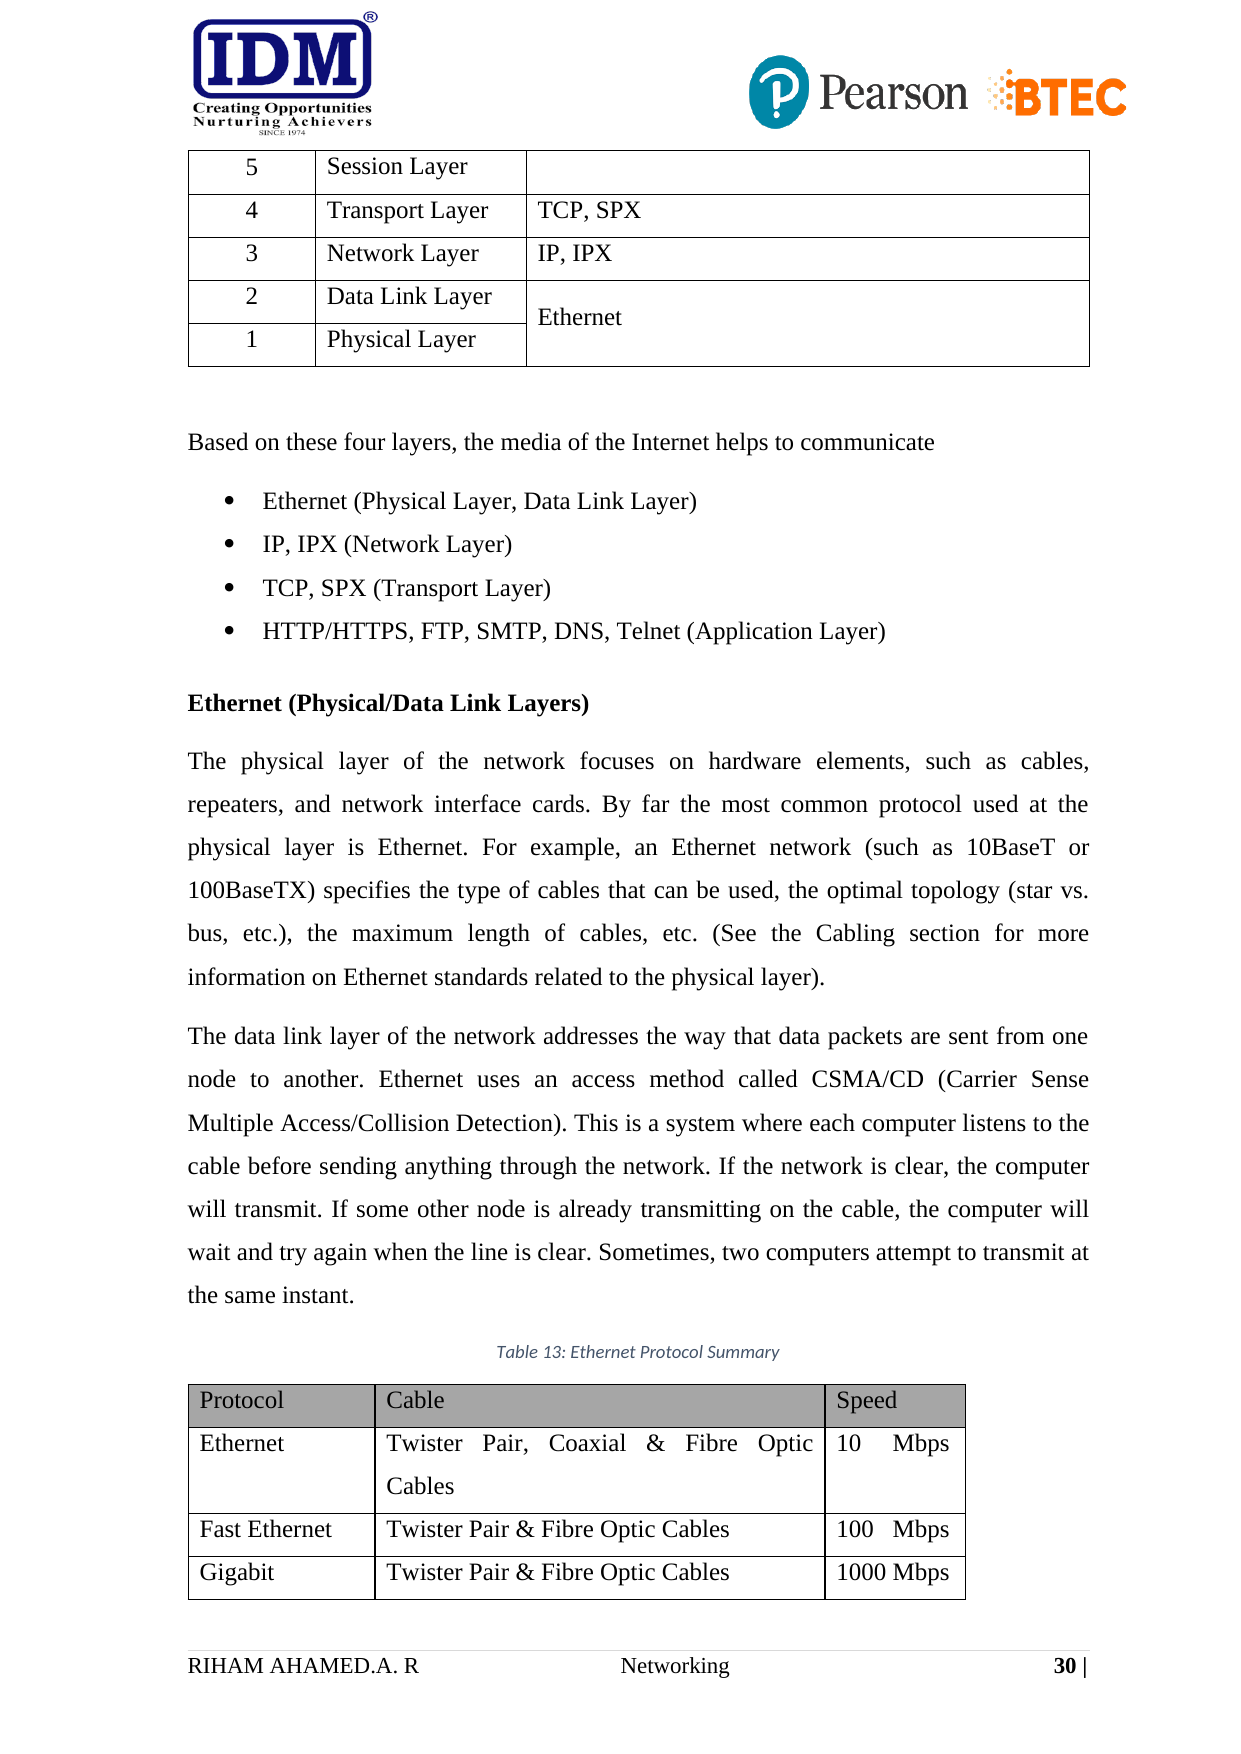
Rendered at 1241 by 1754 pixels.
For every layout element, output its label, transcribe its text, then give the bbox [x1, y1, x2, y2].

table_header Protocol [189, 1385, 374, 1427]
table_cell Gigabit Ethernet [189, 1557, 374, 1598]
table_cell Data Link Layer [316, 281, 526, 323]
picture [740, 48, 1127, 138]
table_cell Transport Layer [316, 195, 526, 237]
table_cell 100 Mbps [826, 1514, 965, 1556]
text The physical layer of the network focuses on hardware elements, such as cables, repeaters, and network interface cards. By far the most common protocol used at the physical layer is Ethernet. For example, an Ethernet network (such as 10BaseT or 100BaseTX) specifies the type of cables that can be used, the optimal topology (star vs. bus, etc.), the maximum length of cables, etc. (See the Cabling section for more information on Ethernet standards related to the physical layer). [187, 746, 1090, 990]
table_cell 1 [189, 324, 315, 366]
list TCP, SPX (Transport Layer) [225, 573, 1090, 601]
table_header Speed [826, 1385, 965, 1427]
table_cell 3 [189, 238, 315, 280]
table_cell 1000 Mbps [826, 1557, 965, 1598]
list IP, IPX (Network Layer) [225, 529, 1090, 558]
picture [187, 7, 383, 138]
list Ethernet (Physical Layer, Data Link Layer) [225, 486, 1090, 515]
table_cell IP, IPX [527, 238, 1089, 280]
table_cell Twister Pair & Fibre Optic Cables [376, 1514, 824, 1556]
table_cell Twister Pair, Coaxial & Fibre Optic Cables [376, 1428, 824, 1513]
table_cell 2 [189, 281, 315, 323]
text Based on these four layers, the media of the Internet helps to communicate [187, 427, 1090, 455]
text The data link layer of the network addresses the way that data packets are sent from one node to another. Ethernet uses an access method called CSMA/CD (Carrier Sense Multiple Access/Collision Detection). This is a system where each computer listens to the cable before sending anything through the network. If the network is clear, the computer will transmit. If some other node is already transmitting on the cable, the computer will wait and try again when the line is clear. Sometimes, two computers attempt to transmit at the same instant. [187, 1021, 1090, 1309]
table_header Cable [376, 1385, 824, 1427]
table_cell Physical Layer [316, 324, 526, 366]
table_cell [376, 1557, 824, 1598]
table_cell 10 Mbps [826, 1428, 965, 1513]
table_cell [527, 151, 1089, 194]
table_cell Ethernet [189, 1428, 374, 1513]
table_cell Network Layer [316, 238, 526, 280]
table_cell 5 [189, 151, 315, 194]
list HTTP/HTTPS, FTP, SMTP, DNS, Telnet (Application Layer) [225, 616, 1090, 644]
table_cell Ethernet [527, 281, 1089, 366]
table_cell TCP, SPX [527, 195, 1089, 237]
table_cell 4 [189, 195, 315, 237]
table_cell Session Layer [316, 151, 526, 194]
table_cell Fast Ethernet [189, 1514, 374, 1556]
subtitle Ethernet (Physical/Data Link Layers) [187, 688, 1090, 717]
